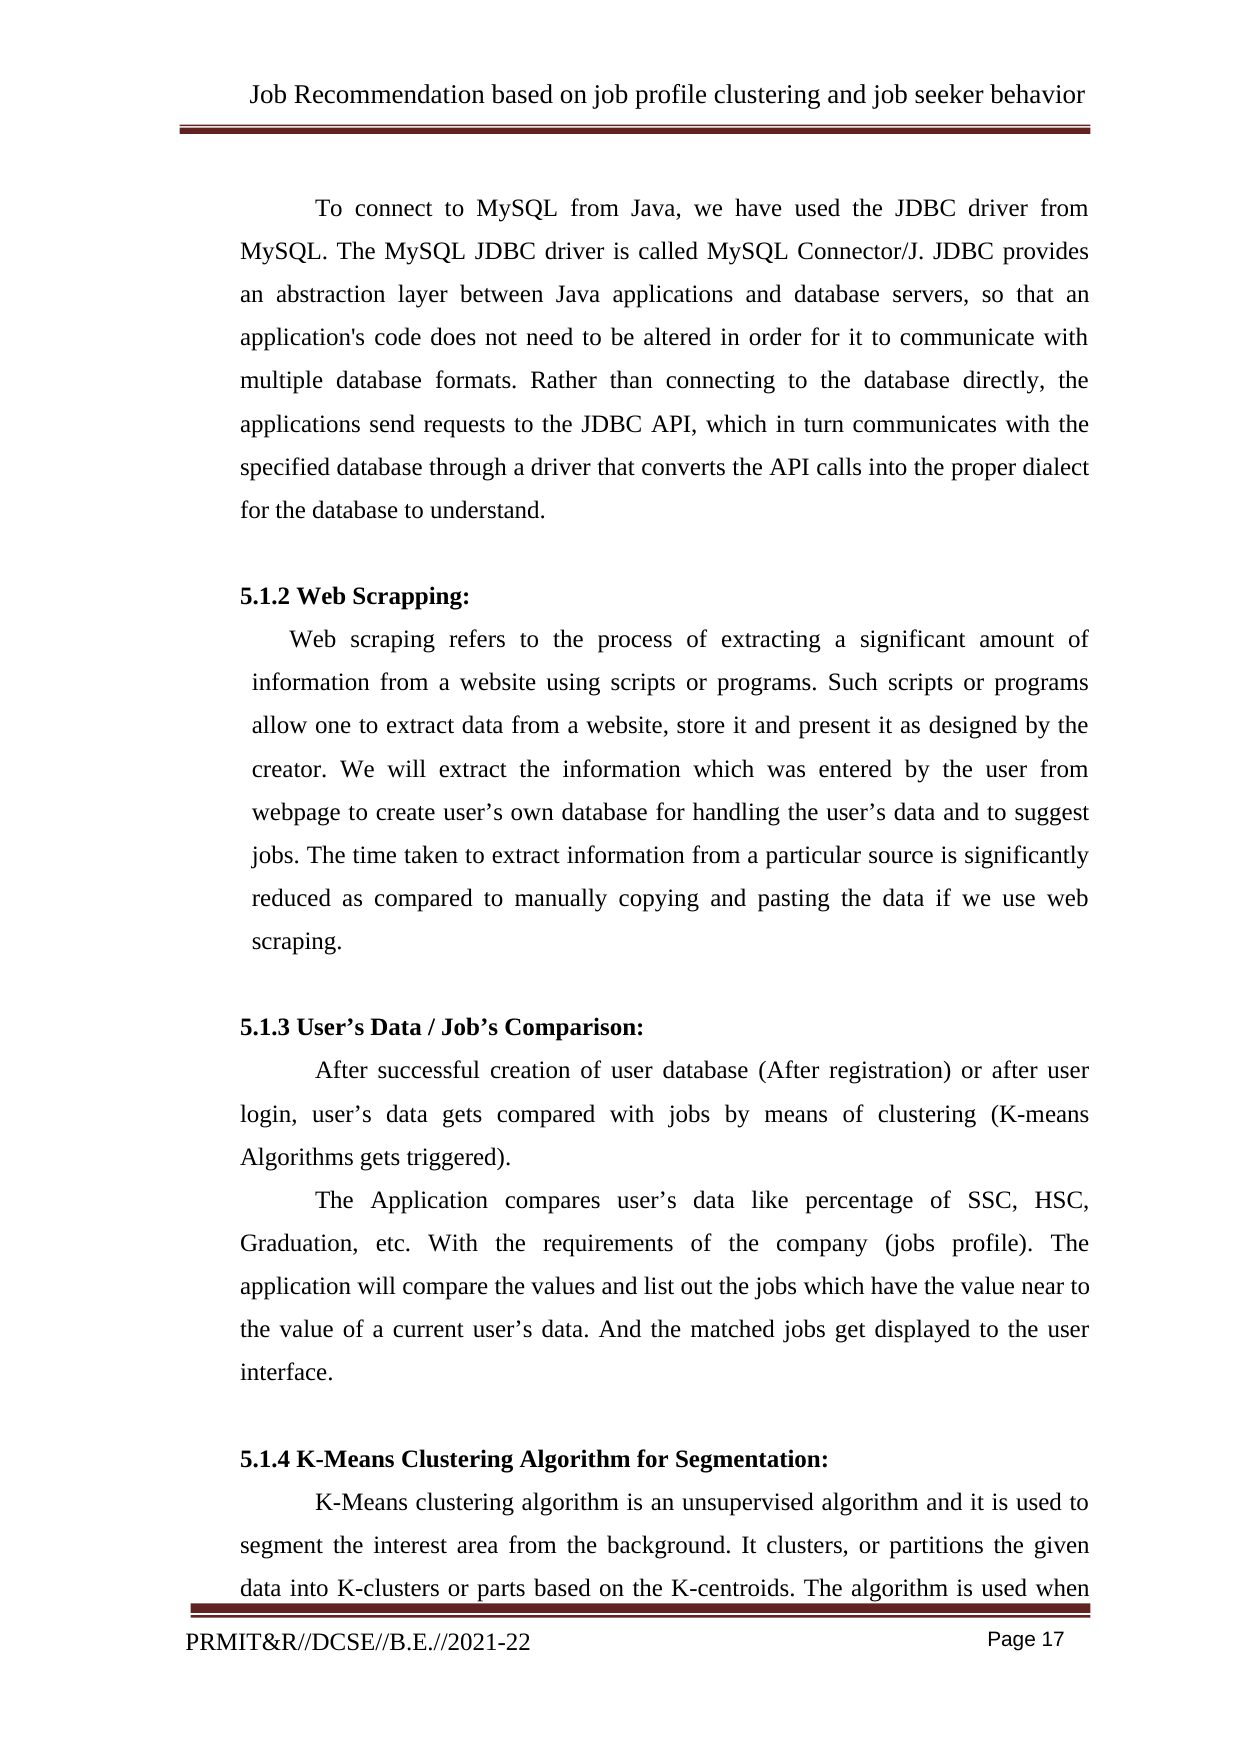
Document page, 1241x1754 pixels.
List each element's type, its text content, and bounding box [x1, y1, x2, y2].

text Web scraping refers to the process of extracting a significant amount of information from a website using scripts or programs. Such scripts or programs allow one to extract data from a website, store it and present it as designed by the creator. We will extract the information which was entered by the user from webpage to create user’s own database for handling the user’s data and to suggest jobs. The time taken to extract information from a particular source is significantly reduced as compared to manually copying and pasting the data if we use web scraping. [252, 624, 1090, 955]
text To connect to MySQL from Java, we have used the JDBC driver from MySQL. The MySQL JDBC driver is called MySQL Connector/J. JDBC provides an abstraction layer between Java applications and database servers, so that an application's code does not need to be altered in order for it to communicate with multiple database formats. Rather than connecting to the database directly, the applications send requests to the JDBC API, which in turn communicates with the specified database through a driver that converts the API calls into the proper dialect for the database to understand. [240, 193, 1090, 524]
text After successful creation of user database (After registration) or after user login, user’s data gets compared with jobs by means of clustering (K-means Algorithms gets triggered). [240, 1056, 1090, 1171]
text 5.1.3 User’s Data / Job’s Comparison: [240, 1012, 1090, 1041]
text 5.1.4 K-Means Clustering Algorithm for Segmentation: [240, 1444, 1090, 1472]
text The Application compares user’s data like percentage of SSC, HSC, Graduation, etc. With the requirements of the company (jobs profile). The application will compare the values and list out the jobs which have the value near to the value of a current user’s data. And the matched jobs get displayed to the user interface. [240, 1185, 1090, 1386]
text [240, 1487, 1090, 1602]
text 5.1.2 Web Scrapping: [240, 581, 1090, 610]
